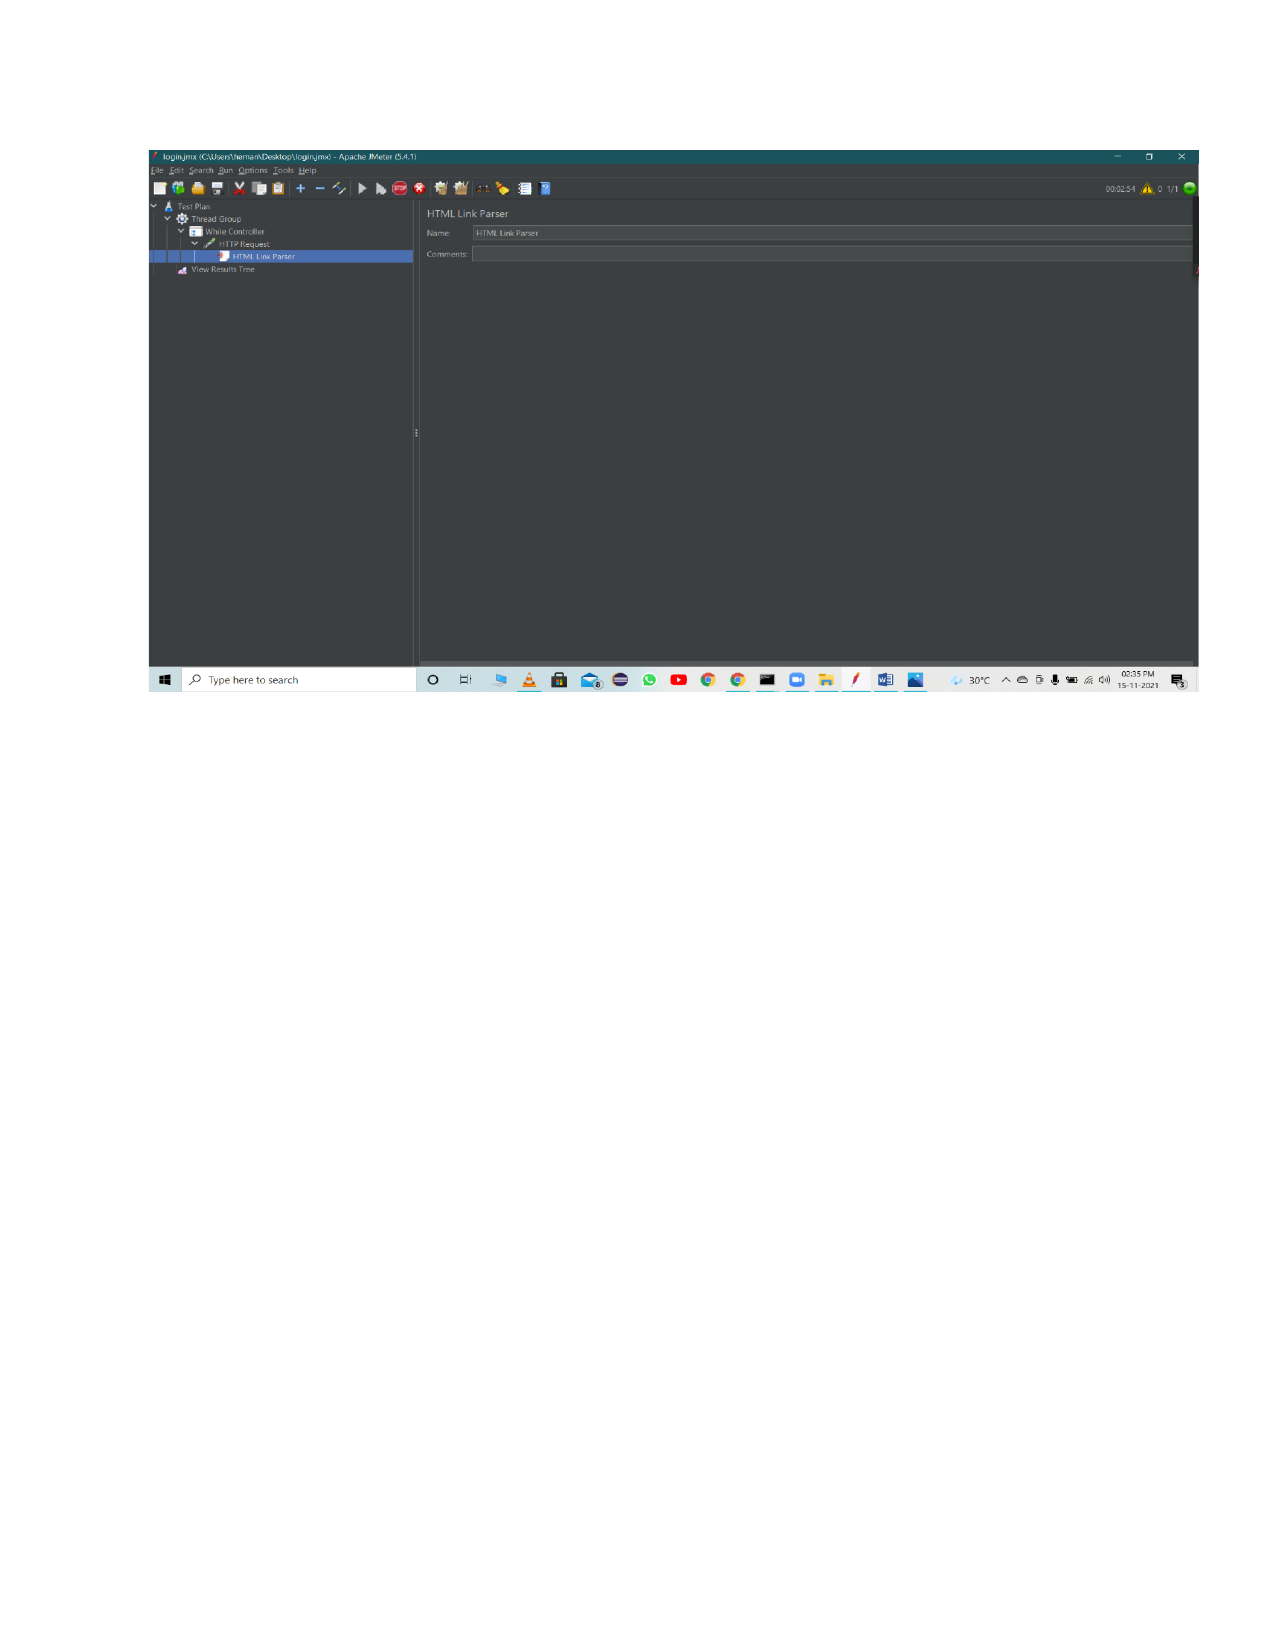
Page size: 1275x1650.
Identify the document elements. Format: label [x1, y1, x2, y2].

picture [148, 150, 1199, 692]
